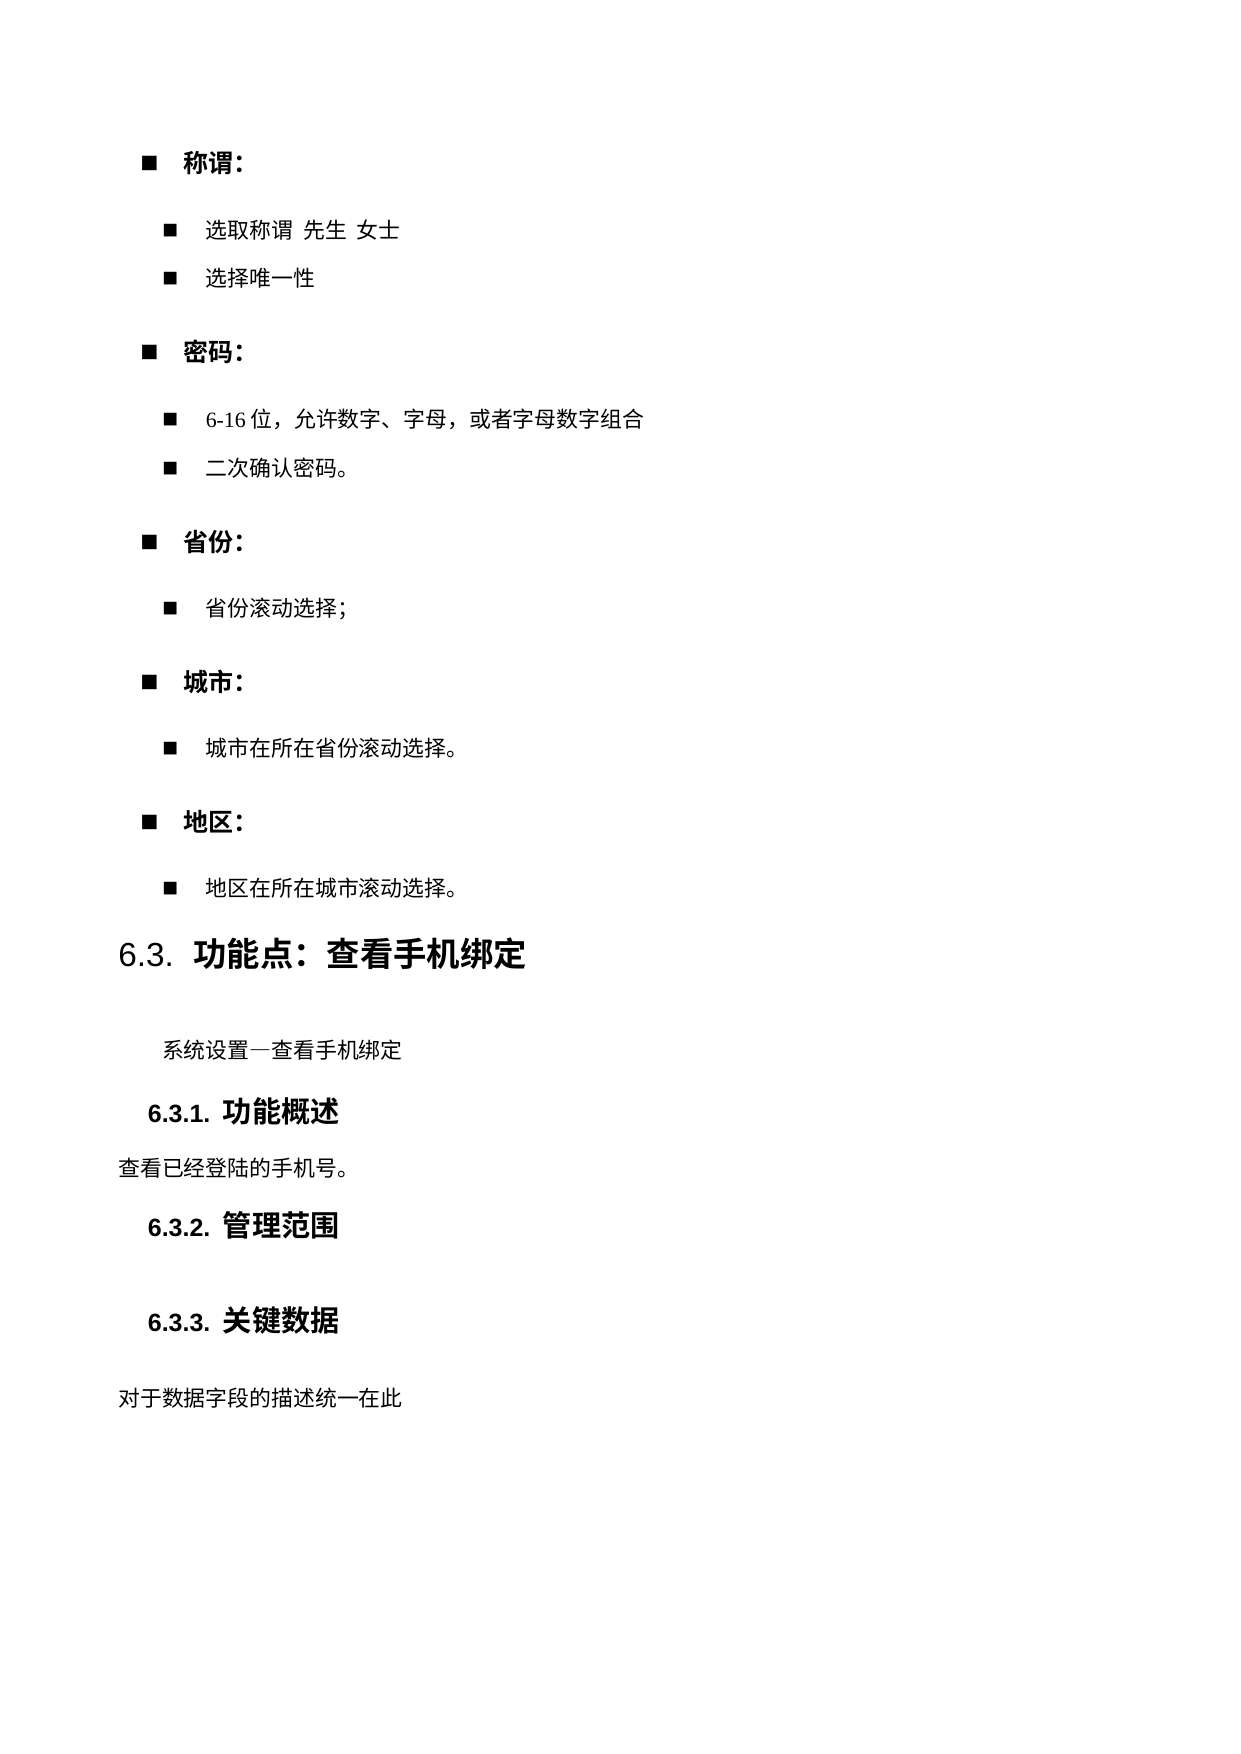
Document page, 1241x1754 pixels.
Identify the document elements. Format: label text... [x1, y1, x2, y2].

subtitle 功能点：查看手机绑定 [118, 920, 1122, 985]
list 城市在所在省份滚动选择。 [162, 731, 1122, 763]
subtitle 称谓： [140, 129, 1100, 194]
list 二次确认密码。 [162, 450, 1122, 483]
subtitle 关键数据 [148, 1286, 1122, 1351]
list 省份滚动选择； [162, 590, 1122, 623]
subtitle 密码： [140, 318, 1100, 383]
text 对于数据字段的描述统一在此 [118, 1381, 1122, 1413]
subtitle 地区： [140, 788, 1100, 853]
subtitle 省份： [140, 508, 1100, 573]
list 地区在所在城市滚动选择。 [162, 871, 1122, 903]
subtitle 城市： [140, 648, 1100, 713]
list 选取称谓 先生 女士 [162, 212, 1122, 245]
text 系统设置—查看手机绑定 [162, 1032, 1122, 1065]
list 6-16位，允许数字、字母，或者字母数字组合 [162, 401, 1122, 434]
subtitle 管理范围 [148, 1192, 1122, 1257]
subtitle 功能概述 [148, 1077, 1122, 1142]
text 查看已经登陆的手机号。 [118, 1151, 1122, 1183]
list 选择唯一性 [162, 261, 1122, 293]
